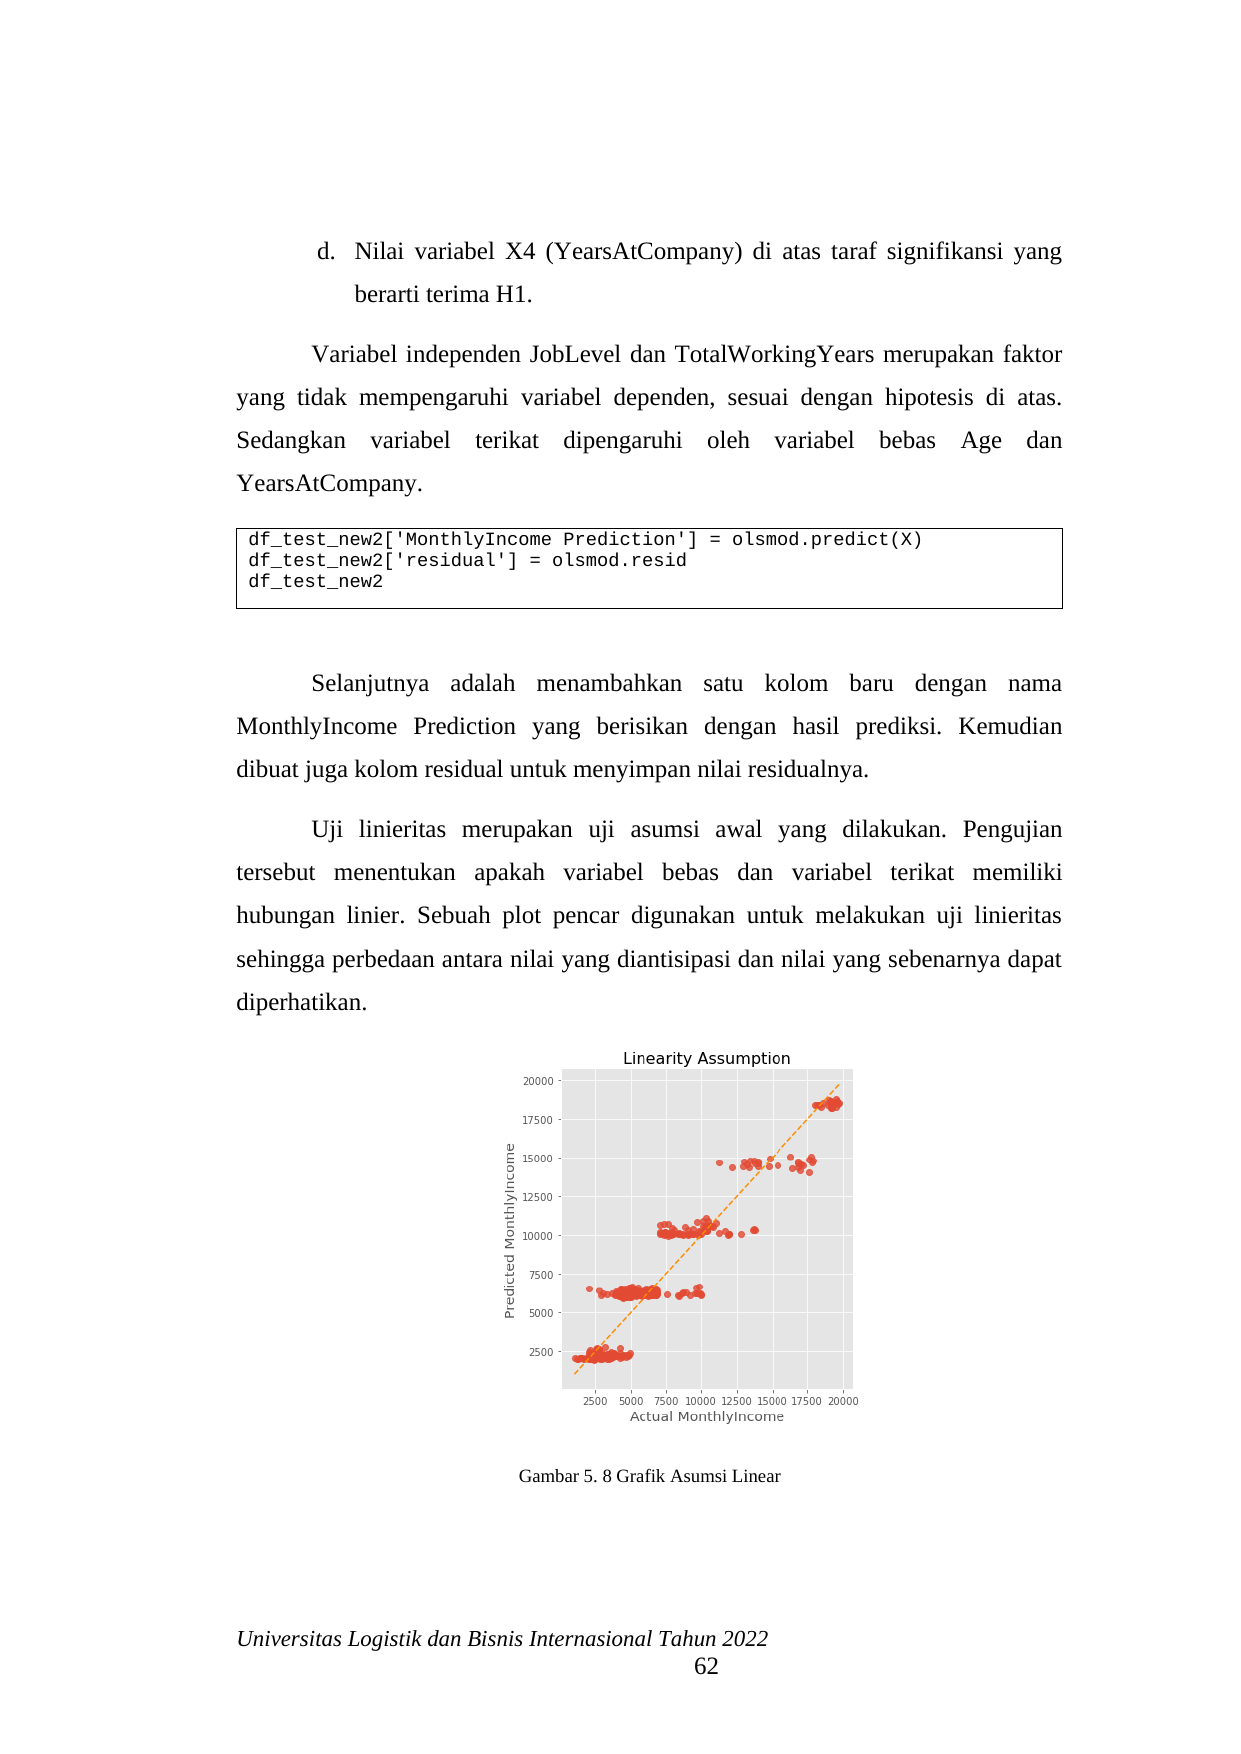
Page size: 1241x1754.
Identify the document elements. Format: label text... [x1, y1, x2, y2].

picture [493, 1046, 881, 1434]
table_header df_test_new2['MonthlyIncome Prediction'] = olsmod.predict(X) df_test_new2['residual'] = olsmod.resid df_test_new2 [237, 529, 1062, 607]
text Selanjutnya adalah menambahkan satu kolom baru dengan nama MonthlyIncome Prediction yang berisikan dengan hasil prediksi. Kemudian dibuat juga kolom residual untuk menyimpan nilai residualnya. [236, 668, 1063, 783]
list Nilai variabel X4 (YearsAtCompany) di atas taraf signifikansi yang berarti terima H1. [317, 236, 1063, 308]
text Uji linieritas merupakan uji asumsi awal yang dilakukan. Pengujian tersebut menentukan apakah variabel bebas dan variabel terikat memiliki hubungan linier. Sebuah plot pencar digunakan untuk melakukan uji linieritas sehingga perbedaan antara nilai yang diantisipasi dan nilai yang sebenarnya dapat diperhatikan. [236, 814, 1063, 1016]
text Variabel independen JobLevel dan TotalWorkingYears merupakan faktor yang tidak mempengaruhi variabel dependen, sesuai dengan hipotesis di atas. Sedangkan variabel terikat dipengaruhi oleh variabel bebas Age dan YearsAtCompany. [236, 339, 1063, 497]
text Gambar 5. 8 Grafik Asumsi Linear [236, 1465, 1063, 1486]
